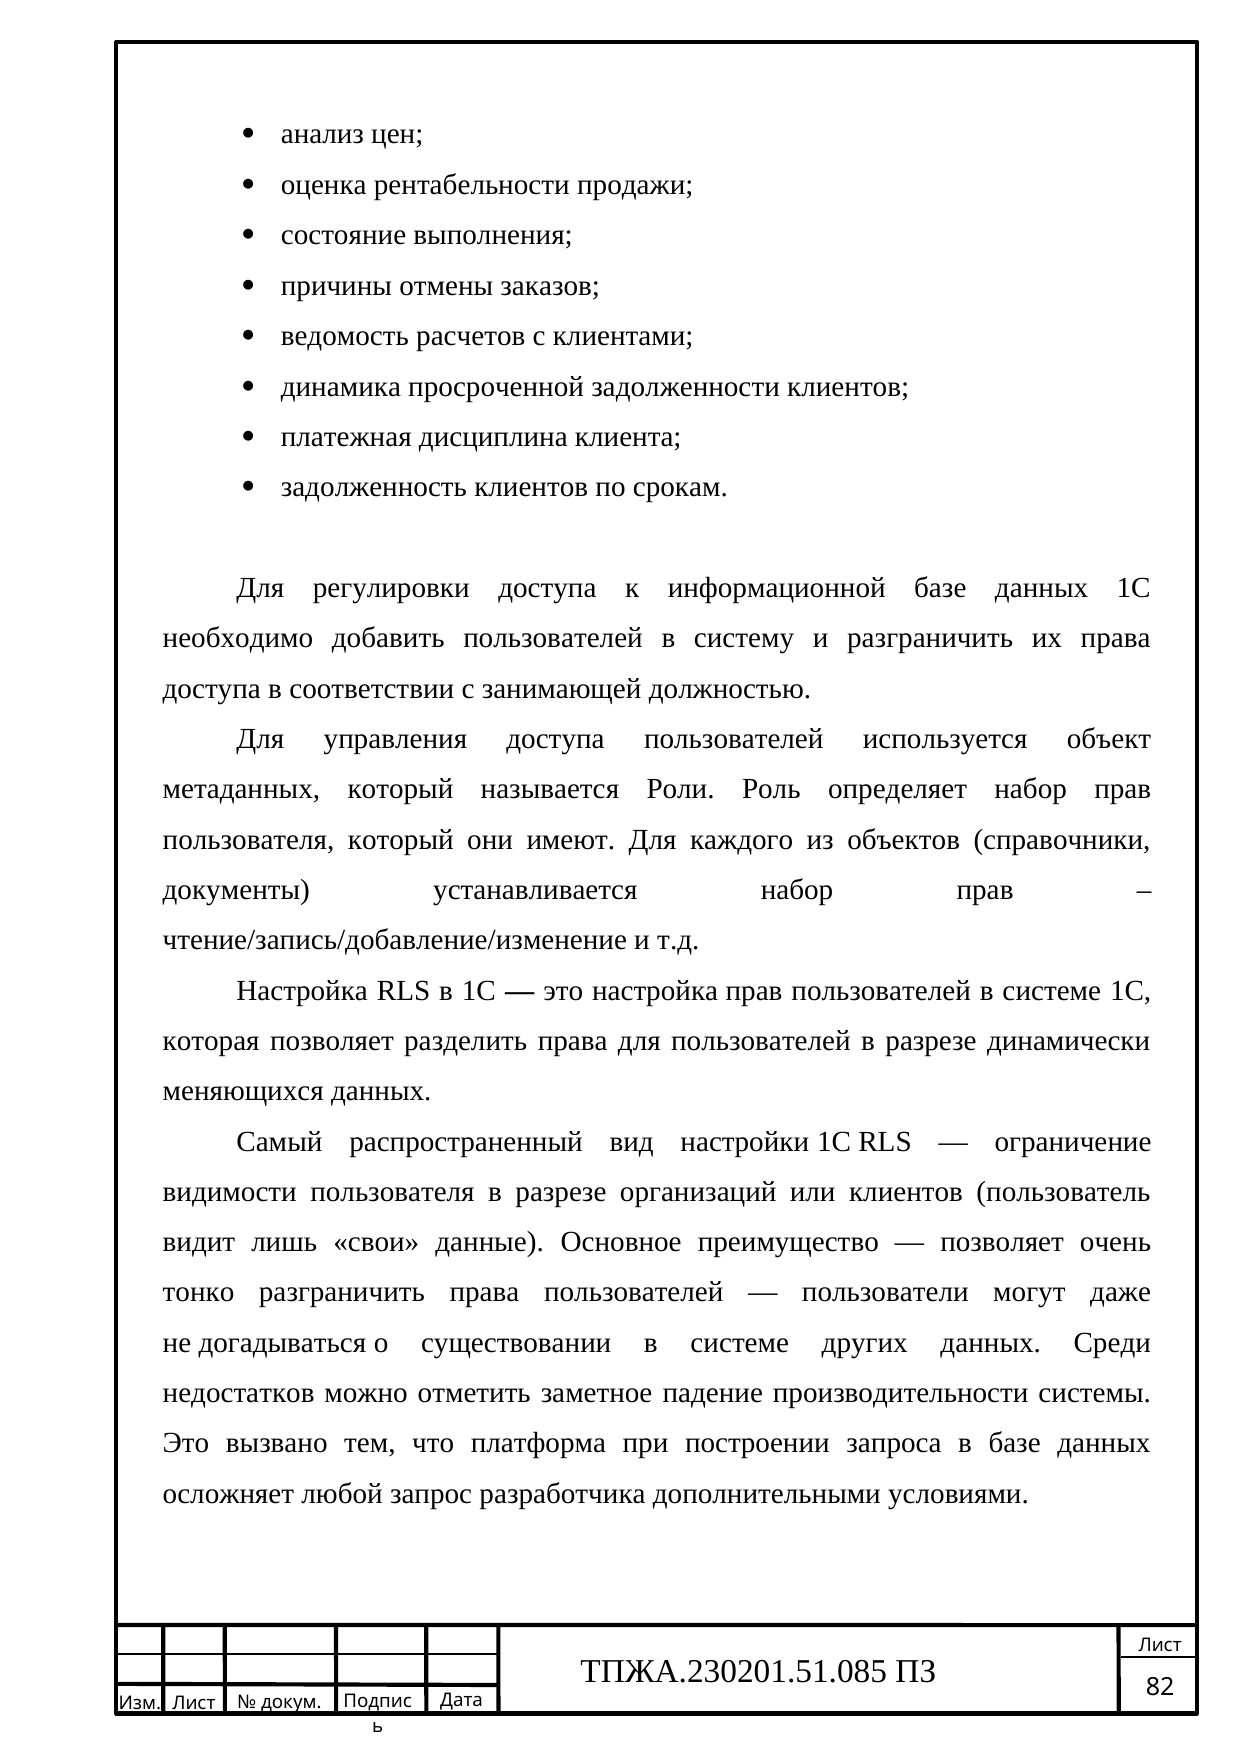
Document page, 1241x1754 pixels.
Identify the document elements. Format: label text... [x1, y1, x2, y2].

list состояние выполнения; [243, 217, 1152, 251]
list динамика просроченной задолженности клиентов; [243, 369, 1152, 402]
list платежная дисциплина клиента; [243, 419, 1152, 453]
list ведомость расчетов с клиентами; [243, 318, 1152, 352]
text Самый распространенный вид настройки 1C RLS — ограничение видимости пользователя в разрезе организаций или клиентов (пользователь видит лишь «свои» данные). Основное преимущество — позволяет очень тонко разграничить права пользователей — пользователи могут даже не догадываться о существовании в системе других данных. Среди недостатков можно отметить заметное падение производительности системы. Это вызвано тем, что платформа при построении запроса в базе данных осложняет любой запрос разработчика дополнительными условиями. [162, 1124, 1152, 1288]
text Для управления доступа пользователей используется объект метаданных, который называется Роли. Роль определяет набор прав пользователя, который они имеют. Для каждого из объектов (справочники, документы) устанавливается набор прав – чтение/запись/добавление/изменение и т.д. [162, 721, 1152, 956]
text Настройка RLS в 1С — это настройка прав пользователей в системе 1С, которая позволяет разделить права для пользователей в разрезе динамически меняющихся данных. [162, 973, 1152, 1107]
list причины отмены заказов; [243, 268, 1152, 301]
text Для регулировки доступа к информационной базе данных 1С необходимо добавить пользователей в систему и разграничить их права доступа в соответствии с занимающей должностью. [162, 570, 1152, 704]
list оценка рентабельности продажи; [243, 167, 1152, 201]
list задолженность клиентов по срокам. [243, 469, 1152, 503]
text Самый распространенный вид настройки 1C RLS — ограничение видимости пользователя в разрезе организаций или клиентов (пользователь видит лишь «свои» данные). Основное преимущество — позволяет очень тонко разграничить права пользователей — пользователи могут даже не догадываться о существовании в системе других данных. Среди недостатков можно отметить заметное падение производительности системы. Это вызвано тем, что платформа при построении запроса в базе данных осложняет любой запрос разработчика дополнительными условиями. [162, 1291, 1152, 1509]
list анализ цен; [243, 117, 1152, 150]
